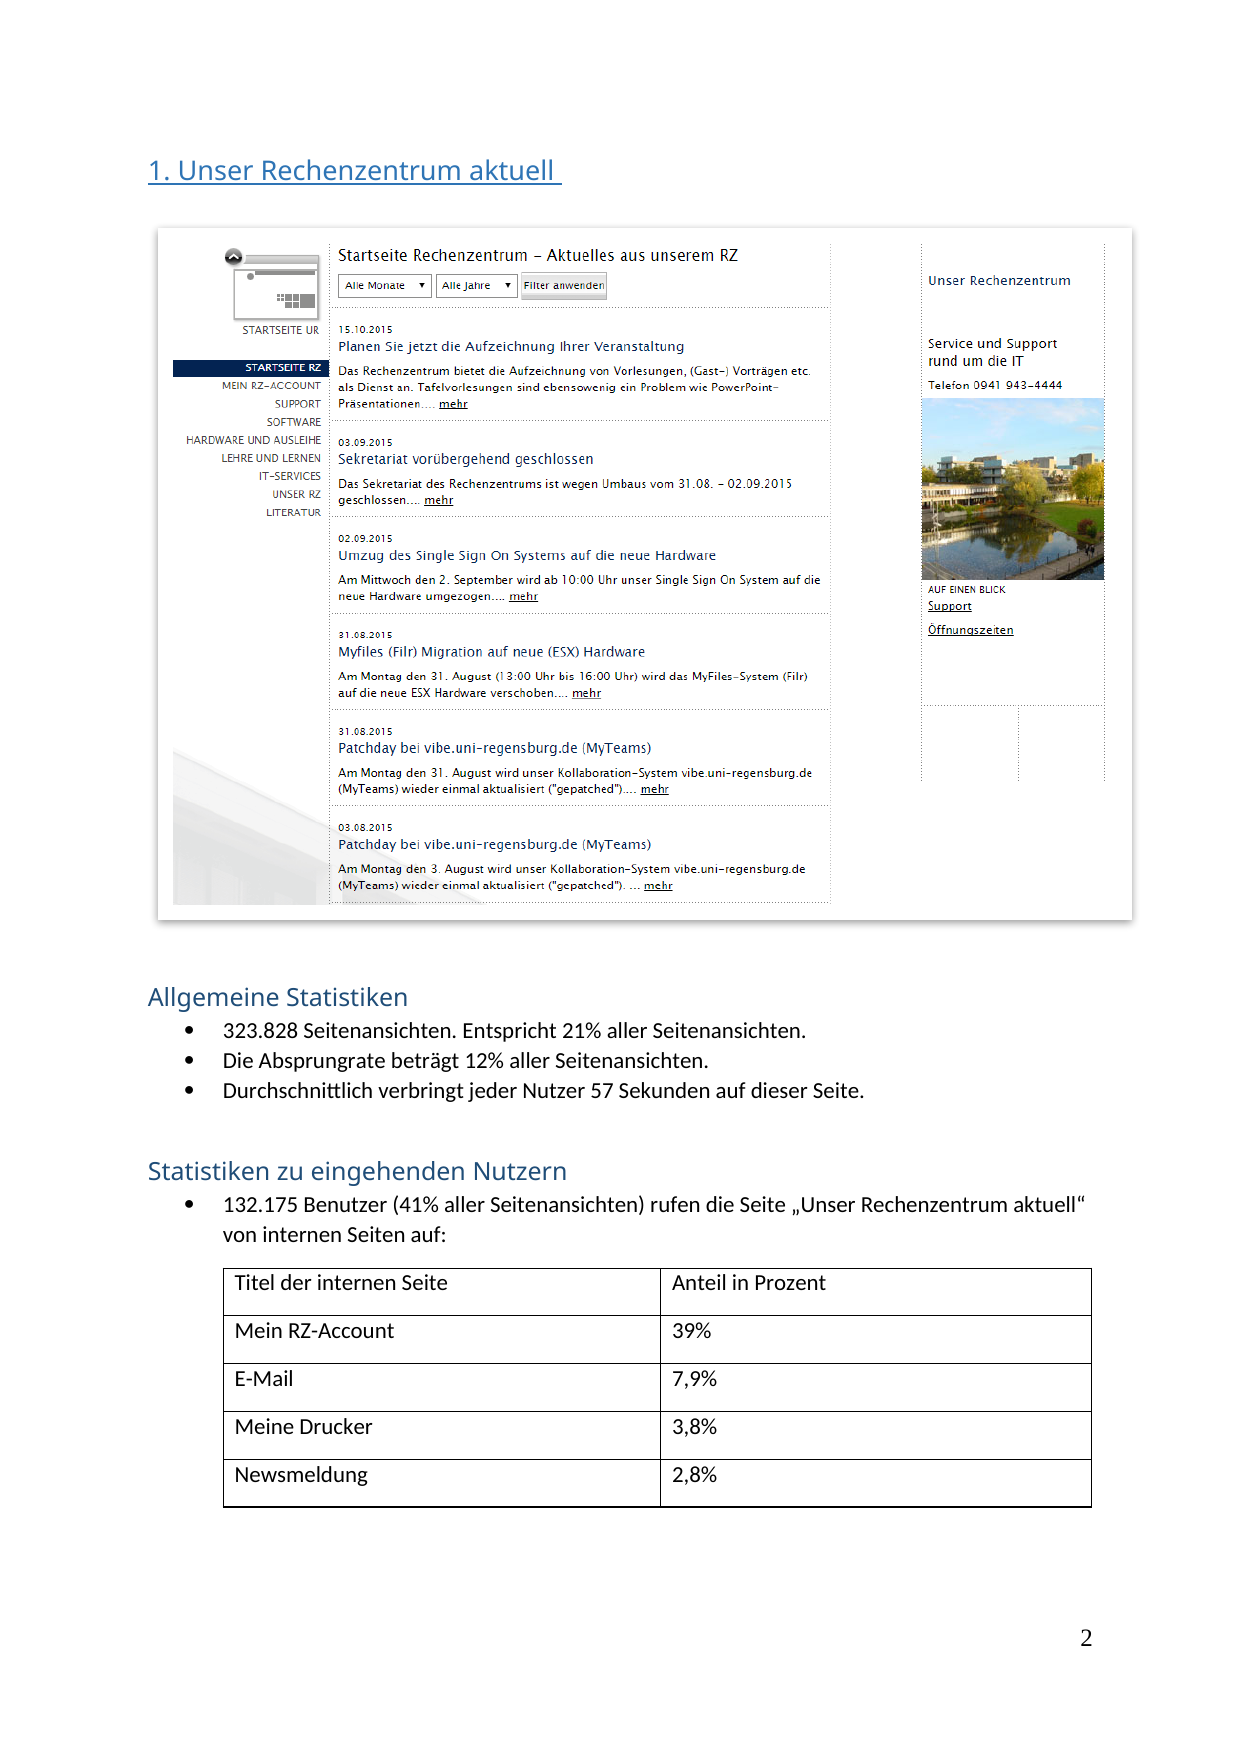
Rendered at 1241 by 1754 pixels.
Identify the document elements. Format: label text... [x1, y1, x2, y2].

table_cell 3,8% [661, 1412, 1091, 1459]
table_cell Newsmeldung [224, 1460, 660, 1506]
list 132.175 Benutzer (41% aller Seitenansichten) rufen die Seite „Unser Rechenzentrum aktuell“ von internen Seiten auf: [185, 1190, 1093, 1248]
subtitle Allgemeine Statistiken [148, 979, 1093, 1013]
table_header Anteil in Prozent [661, 1269, 1091, 1315]
table_cell Meine Drucker [224, 1412, 660, 1459]
subtitle Statistiken zu eingehenden Nutzern [148, 1153, 1093, 1188]
table_header Titel der internen Seite [224, 1269, 660, 1315]
list 323.828 Seitenansichten. Entspricht 21% aller Seitenansichten. [185, 1016, 1093, 1044]
picture [173, 242, 1118, 905]
subtitle 1. Unser Rechenzentrum aktuell [148, 152, 1093, 189]
table_cell 39% [661, 1316, 1091, 1363]
table_cell E-Mail [224, 1364, 660, 1411]
table_cell 2,8% [661, 1460, 1091, 1506]
list Durchschnittlich verbringt jeder Nutzer 57 Sekunden auf dieser Seite. [185, 1076, 1093, 1104]
list Die Absprungrate beträgt 12% aller Seitenansichten. [185, 1046, 1093, 1074]
table_cell 7,9% [661, 1364, 1091, 1411]
table_cell Mein RZ-Account [224, 1316, 660, 1363]
